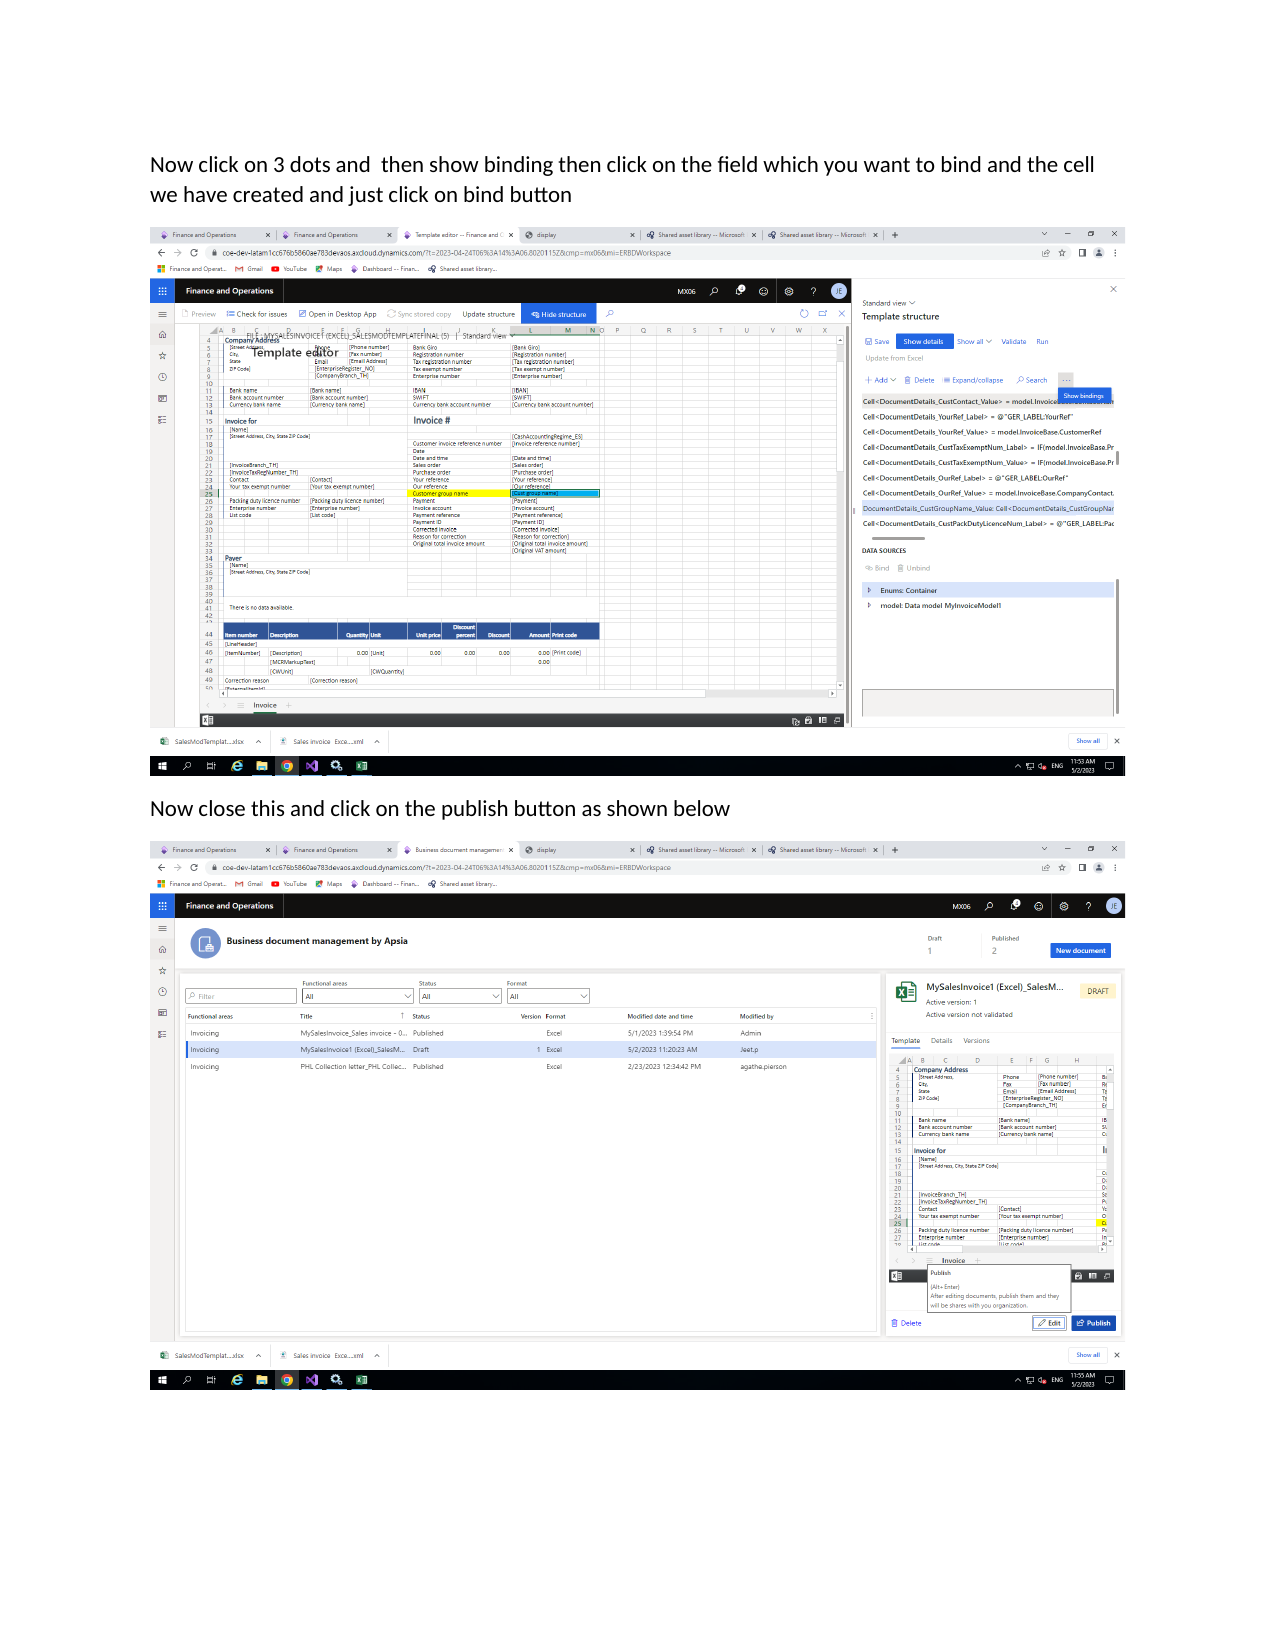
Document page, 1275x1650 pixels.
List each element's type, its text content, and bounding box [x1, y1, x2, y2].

picture [150, 841, 1125, 1390]
picture [150, 227, 1125, 776]
text Now close this and click on the publish button as shown below [150, 794, 1125, 822]
text Now click on 3 dots and then show binding then click on the field which you want to bind and the cell we have created and just click on bind button [150, 150, 1125, 208]
